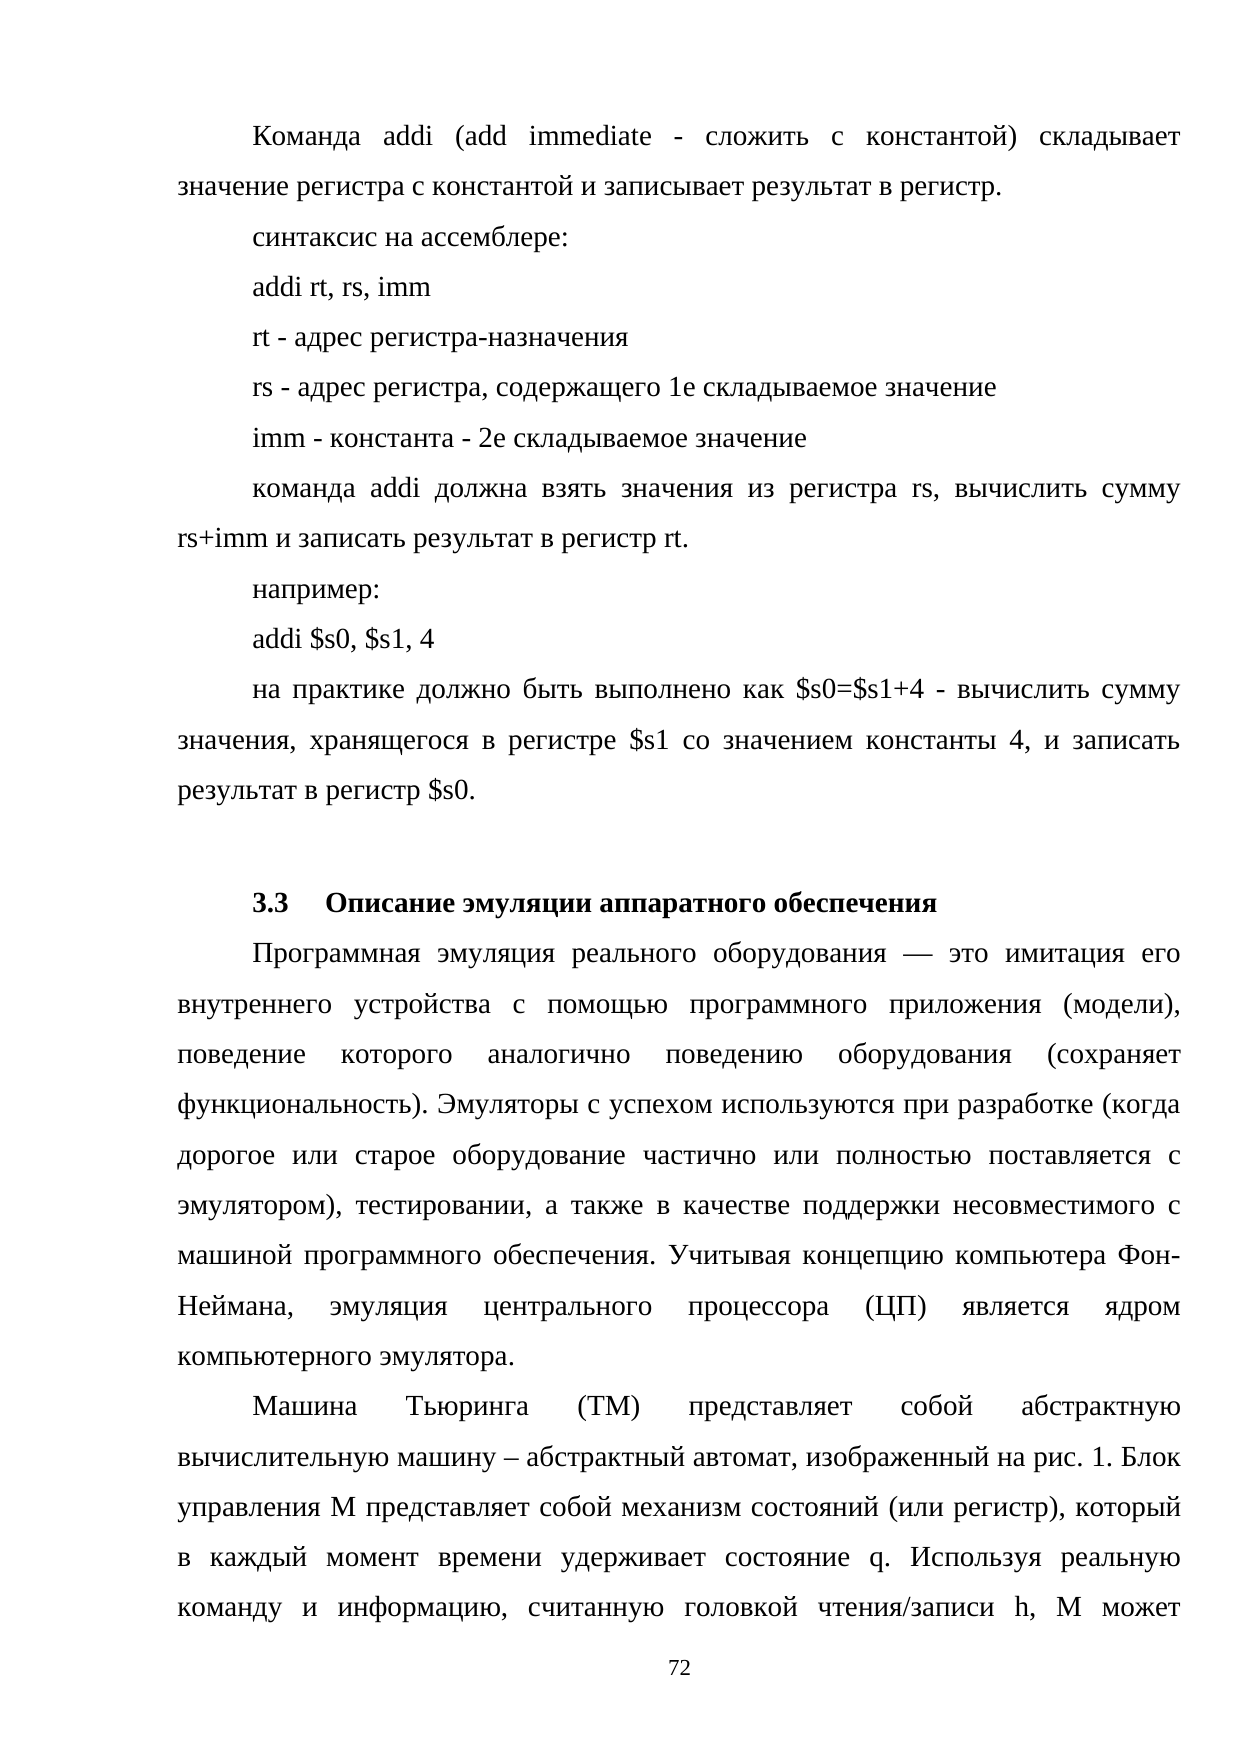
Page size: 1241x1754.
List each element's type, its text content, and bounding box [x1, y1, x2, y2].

text на практике должно быть выполнено как $s0=$s1+4 - вычислить сумму значения, хранящегося в регистре $s1 со значением константы 4, и записать результат в регистр $s0. [177, 671, 1182, 806]
text addi rt, rs, imm [177, 269, 1182, 302]
text rs - адрес регистра, содержащего 1е складываемое значение [177, 369, 1182, 403]
text rt - адрес регистра-назначения [177, 319, 1182, 353]
subtitle Описание эмуляции аппаратного обеспечения [177, 885, 1182, 919]
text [177, 1388, 1182, 1623]
text addi $s0, $s1, 4 [177, 621, 1182, 655]
text Команда addi (add immediate - сложить с константой) складывает значение регистра с константой и записывает результат в регистр. [177, 118, 1182, 202]
text синтаксис на ассемблере: [177, 219, 1182, 252]
text команда addi должна взять значения из регистра rs, вычислить сумму rs+imm и записать результат в регистр rt. [177, 470, 1182, 554]
text imm - константа - 2е складываемое значение [177, 420, 1182, 453]
text Программная эмуляция реального оборудования — это имитация его внутреннего устройства с помощью программного приложения (модели), поведение которого аналогично поведению оборудования (сохраняет функциональность). Эмуляторы с успехом используются при разработке (когда дорогое или старое оборудование частично или полностью поставляется с эмулятором), тестировании, а также в качестве поддержки несовместимого с машиной программного обеспечения. Учитывая концепцию компьютера Фон-Неймана, эмуляция центрального процессора (ЦП) является ядром компьютерного эмулятора. [177, 936, 1182, 1372]
text например: [177, 571, 1182, 604]
